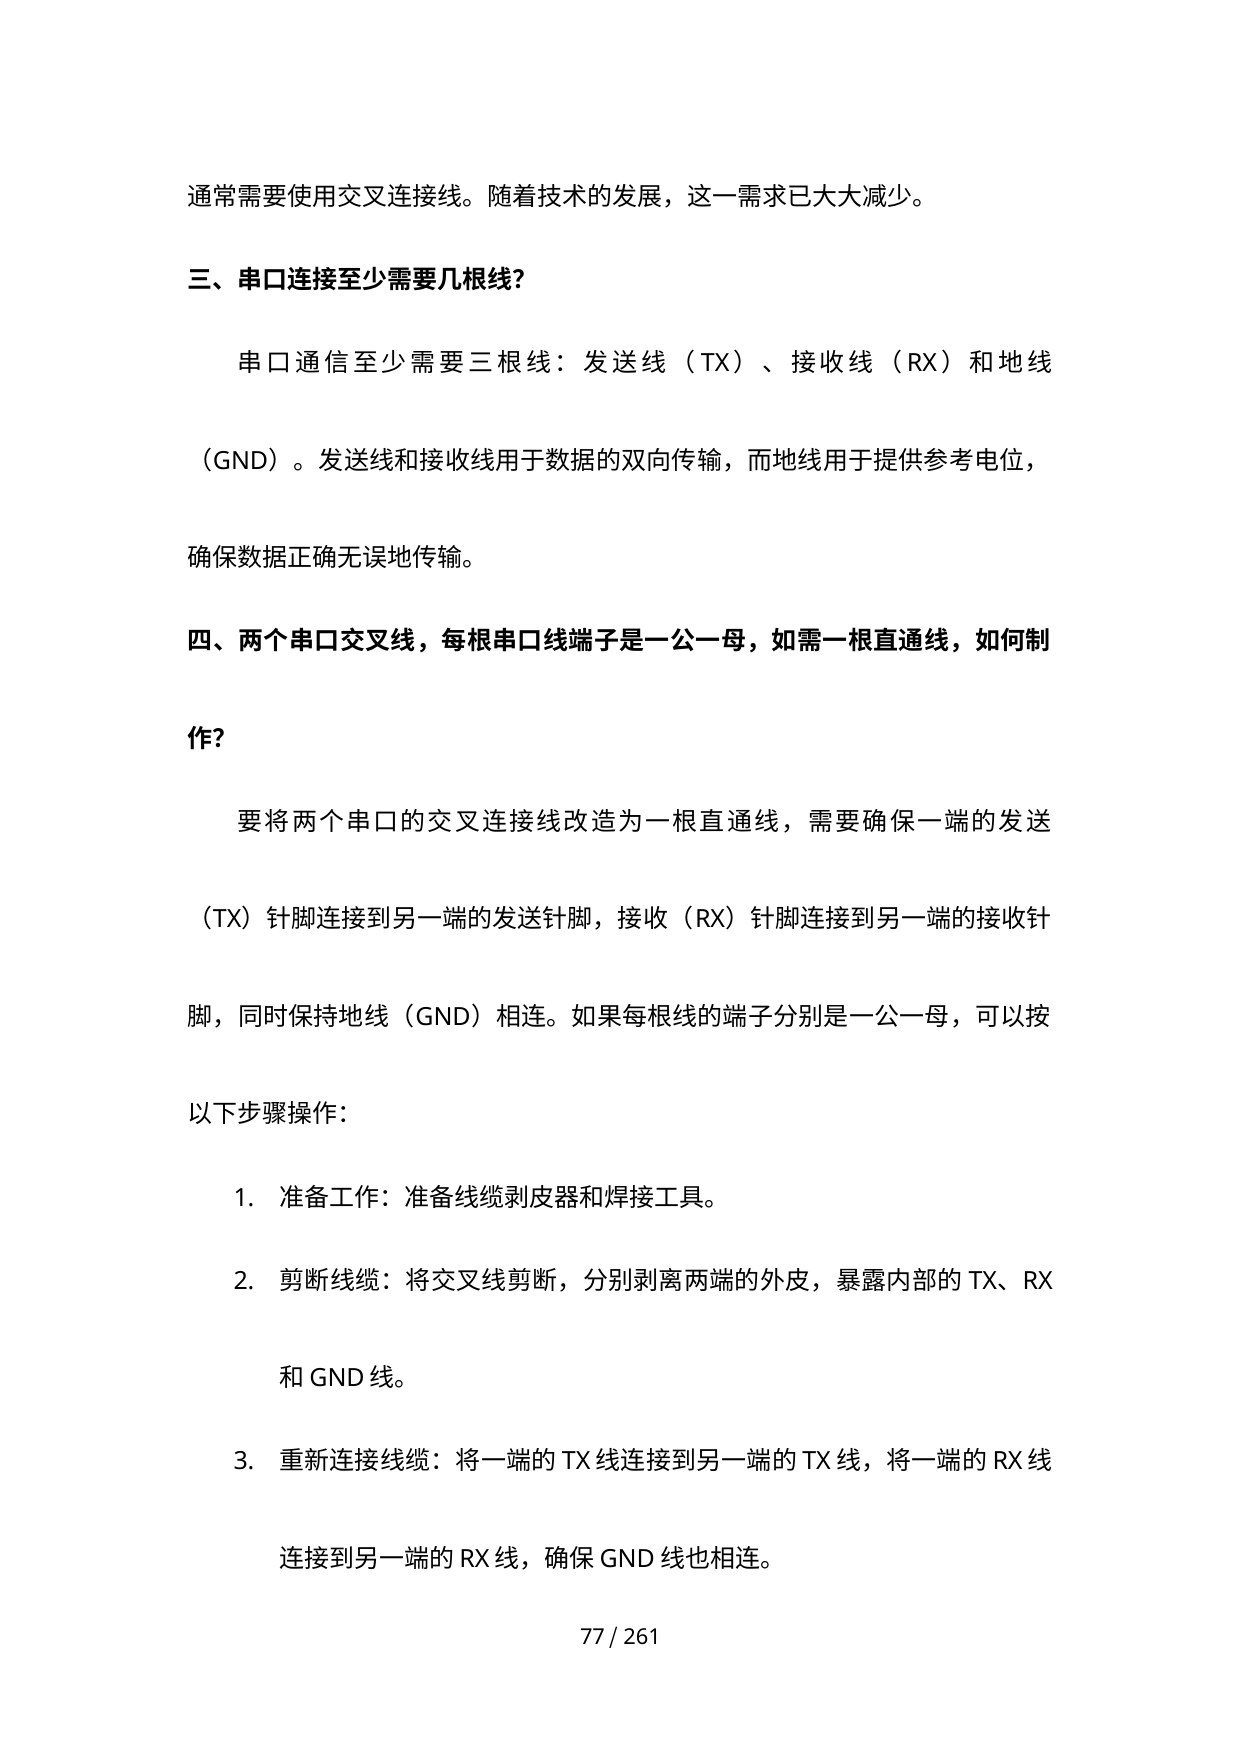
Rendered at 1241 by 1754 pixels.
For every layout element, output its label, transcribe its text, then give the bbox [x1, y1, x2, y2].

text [187, 162, 1053, 227]
list 重新连接线缆：将一端的TX线连接到另一端的TX线，将一端的RX线连接到另一端的RX线，确保GND线也相连。 [233, 1426, 1053, 1589]
text 要将两个串口的交叉连接线改造为一根直通线，需要确保一端的发送（TX）针脚连接到另一端的发送针脚，接收（RX）针脚连接到另一端的接收针脚，同时保持地线（GND）相连。如果每根线的端子分别是一公一母，可以按以下步骤操作： [187, 787, 1053, 1144]
text 四、两个串口交叉线，每根串口线端子是一公一母，如需一根直通线，如何制作？ [187, 606, 1053, 769]
text 三、串口连接至少需要几根线？ [187, 245, 1053, 310]
text 串口通信至少需要三根线：发送线（TX）、接收线（RX）和地线（GND）。发送线和接收线用于数据的双向传输，而地线用于提供参考电位，确保数据正确无误地传输。 [187, 328, 1053, 588]
list 准备工作：准备线缆剥皮器和焊接工具。 [233, 1163, 1053, 1228]
list 剪断线缆：将交叉线剪断，分别剥离两端的外皮，暴露内部的TX、RX和GND线。 [233, 1246, 1053, 1408]
